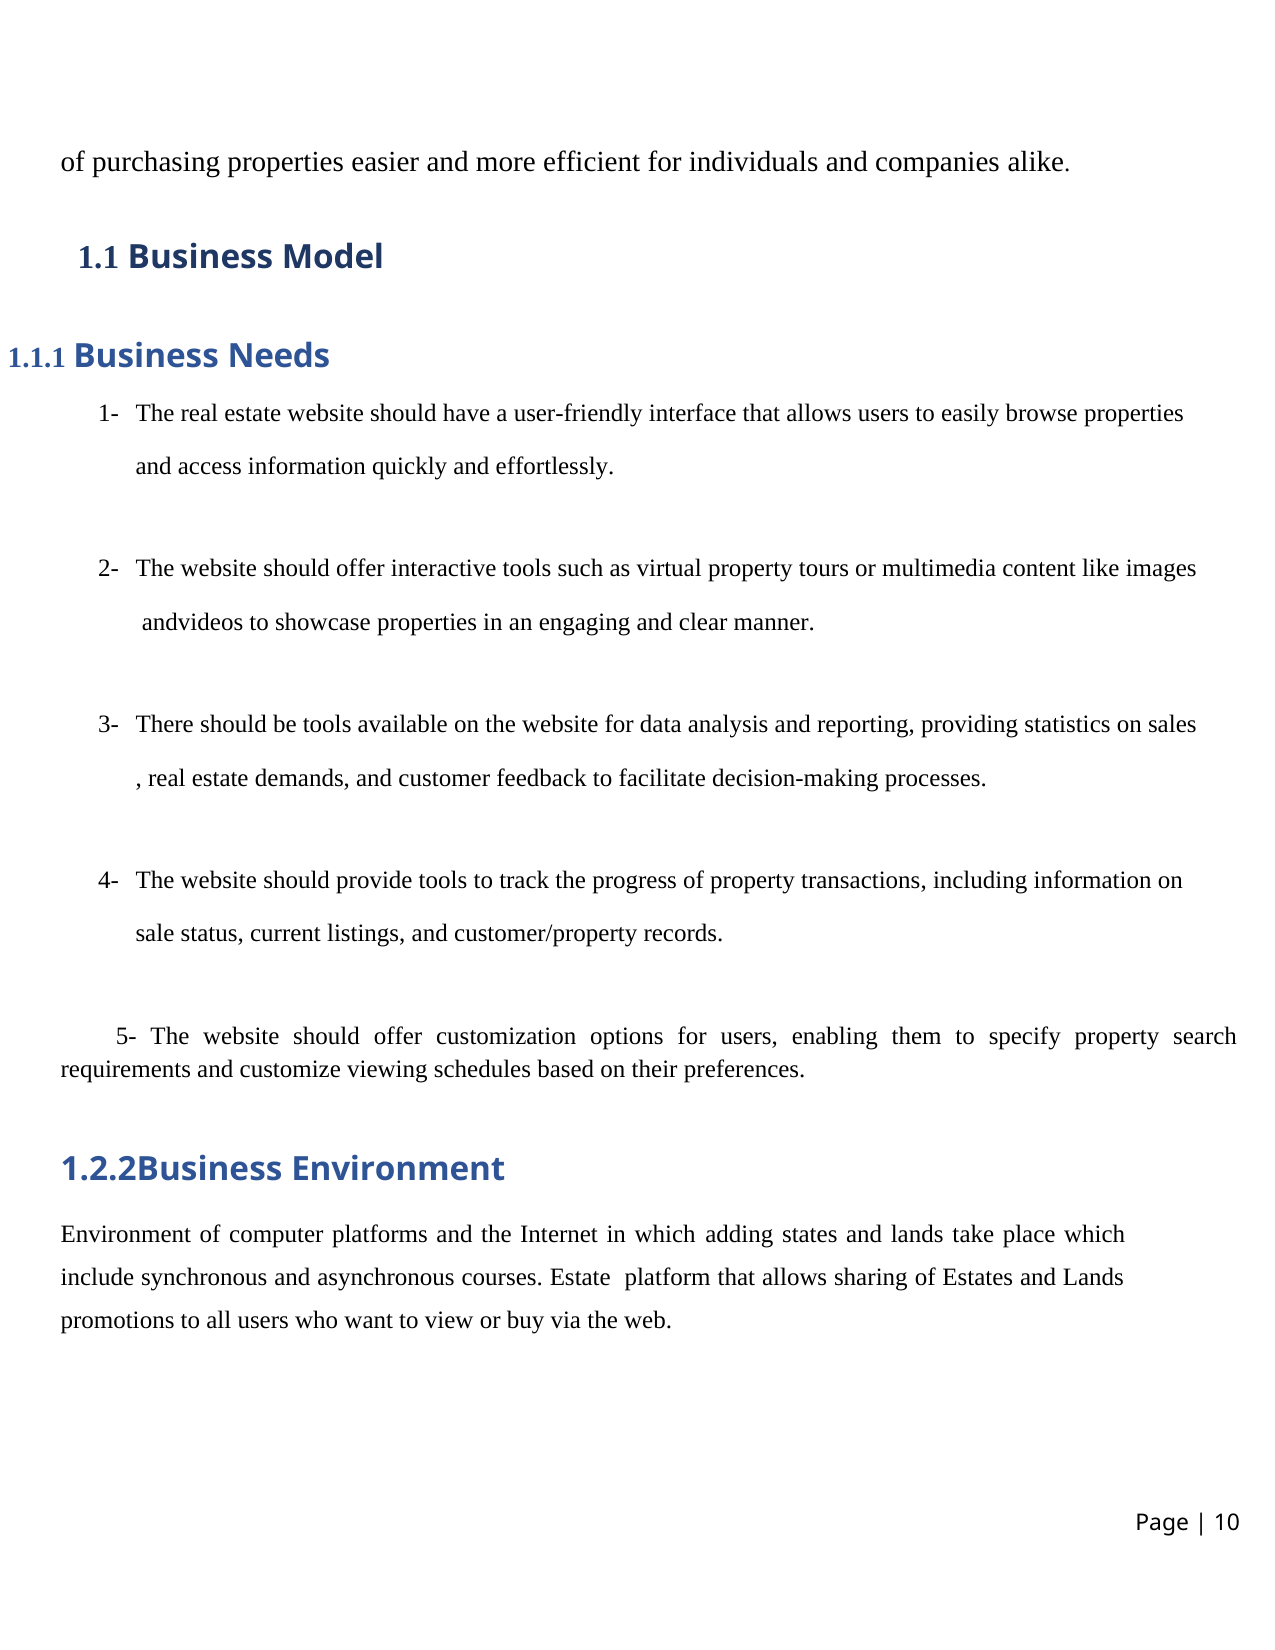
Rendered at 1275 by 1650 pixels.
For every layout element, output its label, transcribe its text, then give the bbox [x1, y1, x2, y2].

subtitle 1.2.2Business Environment [60, 1145, 1239, 1190]
text andvideos to showcase properties in an engaging and clear manner. [135, 607, 1239, 636]
list There should be tools available on the website for data analysis and reporting, providing statistics on sales [98, 709, 1239, 738]
text of purchasing properties easier and more efficient for individuals and companies alike. [60, 144, 1239, 177]
text 5- The website should offer customization options for users, enabling them to specify property search requirements and customize viewing schedules based on their preferences. [60, 1021, 1239, 1082]
text and access information quickly and effortlessly. [135, 451, 1239, 480]
text Environment of computer platforms and the Internet in which adding states and lands take place which include synchronous and asynchronous courses. Estate platform that allows sharing of Estates and Lands promotions to all users who want to view or buy via the web. [60, 1219, 1125, 1334]
list The website should provide tools to track the progress of property transactions, including information on [98, 865, 1239, 894]
subtitle Business Model [77, 233, 1239, 278]
list The website should offer interactive tools such as virtual property tours or multimedia content like images [98, 553, 1239, 582]
text sale status, current listings, and customer/property records. [135, 918, 1239, 947]
subtitle Business Needs [7, 332, 1239, 377]
text , real estate demands, and customer feedback to facilitate decision-making processes. [135, 763, 1239, 791]
list The real estate website should have a user-friendly interface that allows users to easily browse properties [98, 398, 1239, 427]
